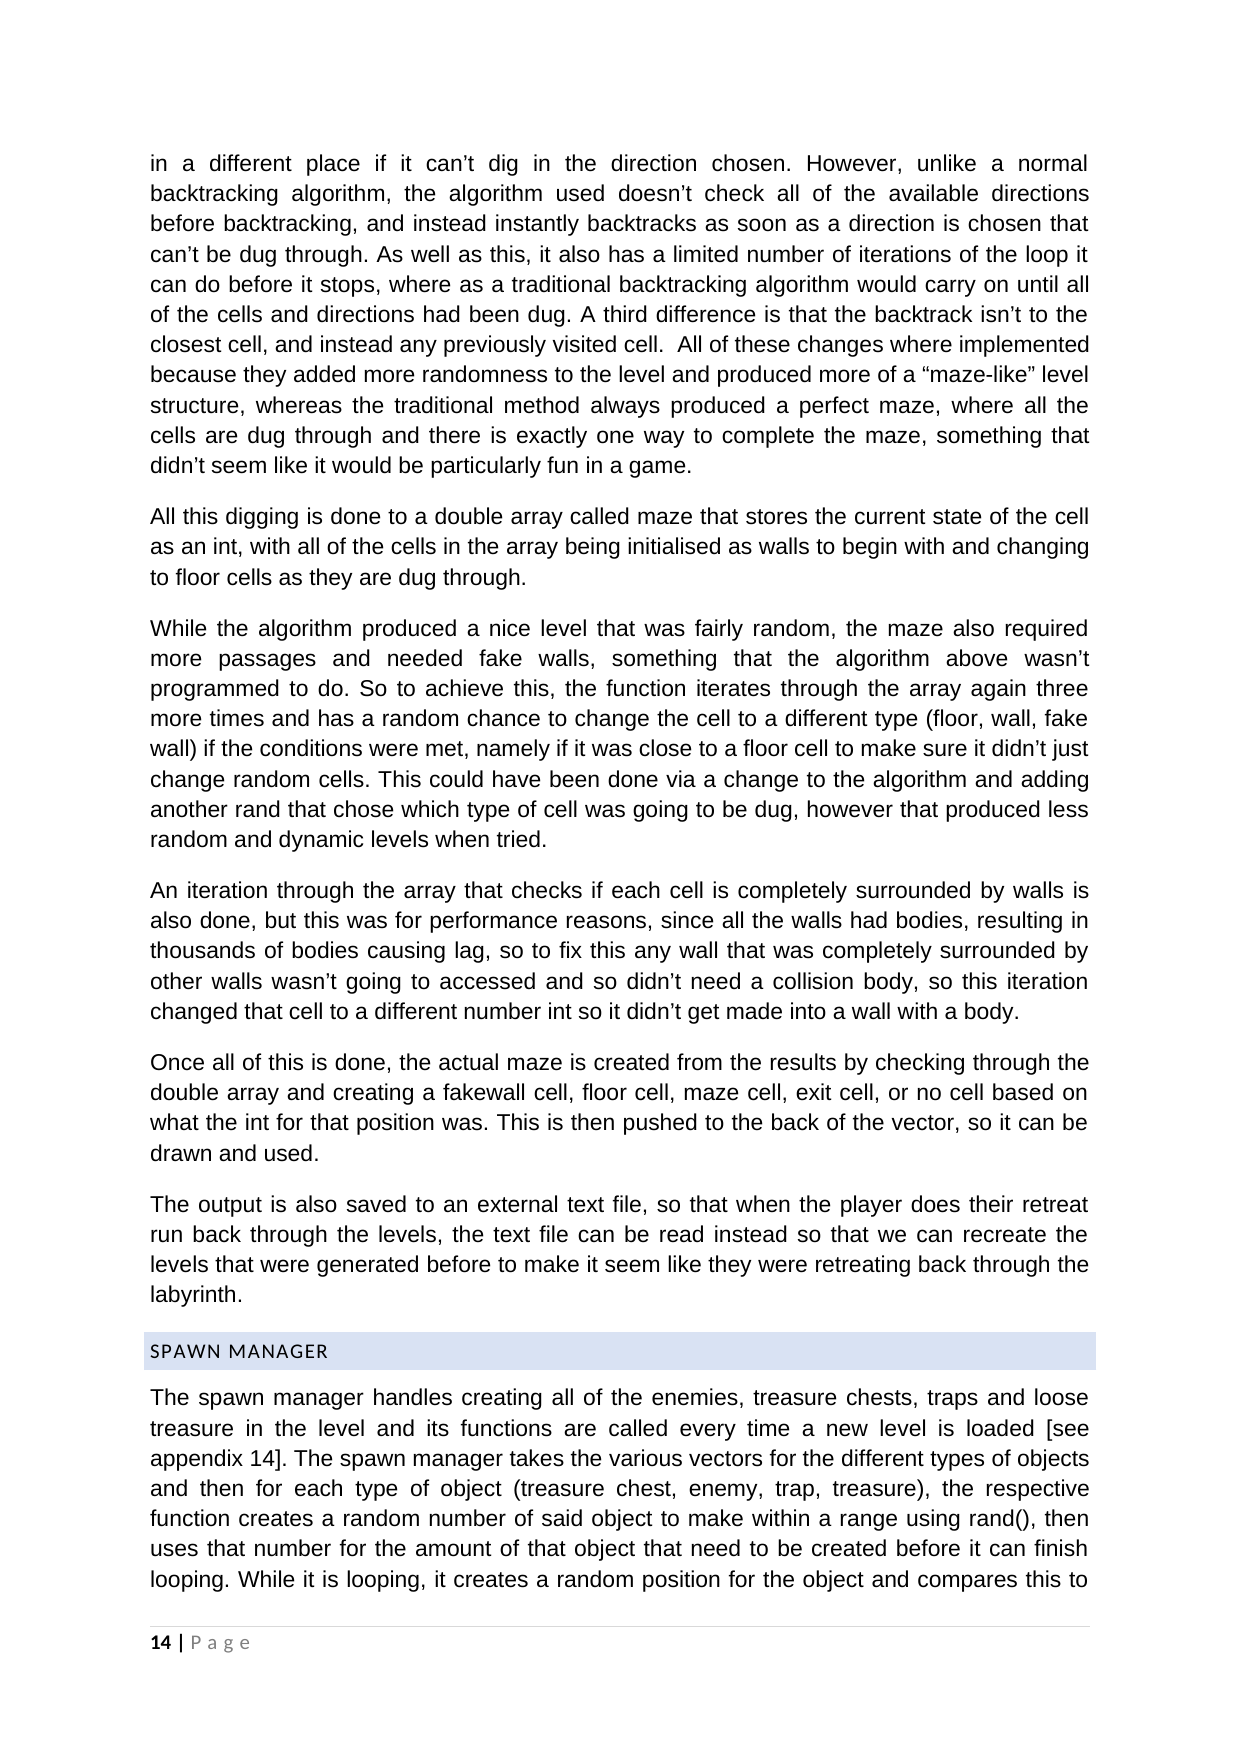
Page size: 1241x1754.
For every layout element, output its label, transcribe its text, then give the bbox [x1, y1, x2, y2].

text Once all of this is done, the actual maze is created from the results by checking through the double array and creating a fakewall cell, floor cell, maze cell, exit cell, or no cell based on what the int for that position was. This is then pushed to the back of the vector, so it can be drawn and used. [150, 1049, 1090, 1166]
text The output is also saved to an external text file, so that when the player does their retreat run back through the levels, the text file can be read instead so that we can recreate the levels that were generated before to make it seem like they were retreating back through the labyrinth. [150, 1191, 1090, 1308]
text While the algorithm produced a nice level that was fairly random, the maze also required more passages and needed fake walls, something that the algorithm above wasn’t programmed to do. So to achieve this, the function iterates through the array again three more times and has a random chance to change the cell to a different type (floor, wall, fake wall) if the conditions were met, namely if it was close to a floor cell to make sure it didn’t just change random cells. This could have been done via a change to the algorithm and adding another rand that chose which type of cell was going to be dug, however that produced less random and dynamic levels when tried. [150, 614, 1090, 852]
text All this digging is done to a double array called maze that stores the current state of the cell as an int, with all of the cells in the array being initialised as walls to begin with and changing to floor cells as they are dug through. [150, 503, 1090, 590]
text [150, 1384, 1090, 1592]
text An iteration through the array that checks if each cell is completely surrounded by walls is also done, but this was for performance reasons, since all the walls had bodies, resulting in thousands of bodies causing lag, so to fix this any wall that was completely surrounded by other walls wasn’t going to accessed and so didn’t need a collision body, so this iteration changed that cell to a different number int so it didn’t get made into a wall with a body. [150, 877, 1090, 1024]
subtitle Spawn Manager [150, 1339, 1090, 1364]
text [150, 150, 1090, 478]
